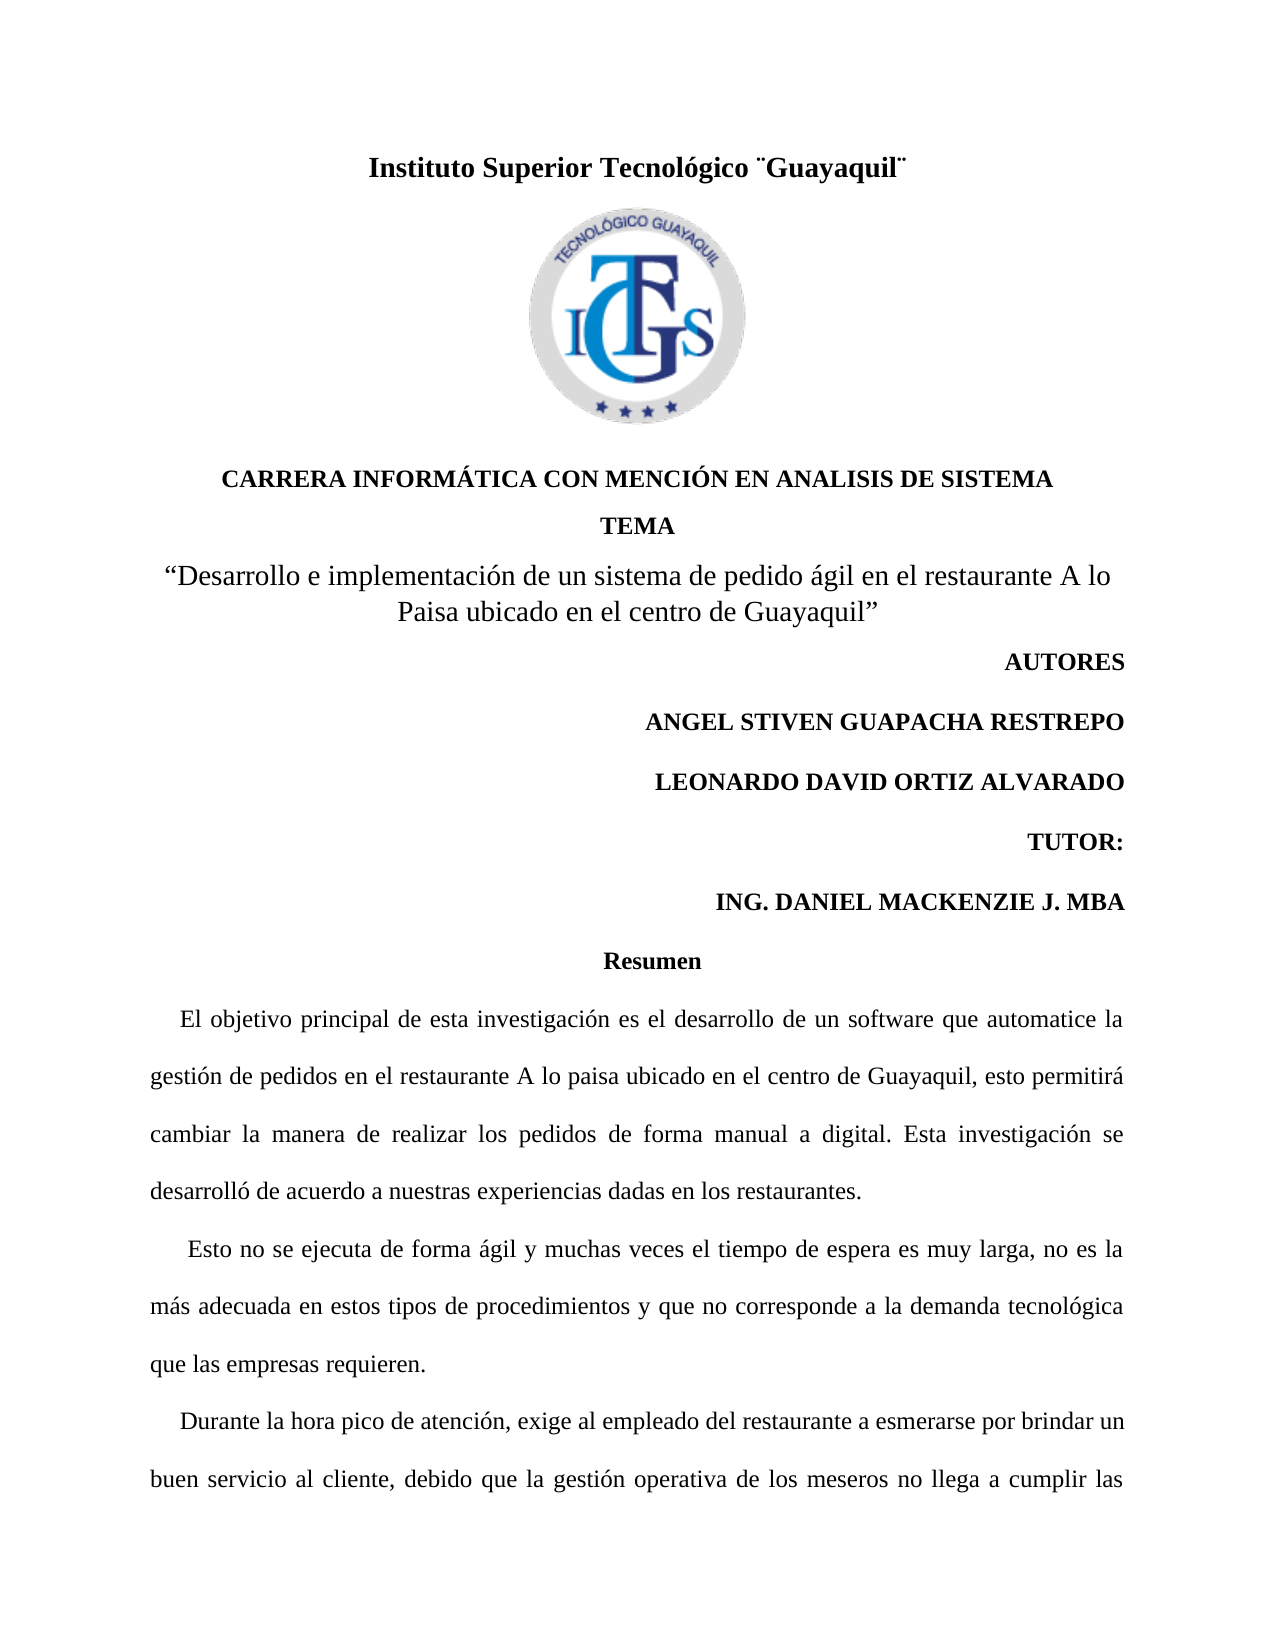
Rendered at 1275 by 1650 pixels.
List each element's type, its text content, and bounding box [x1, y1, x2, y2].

text “Desarrollo e implementación de un sistema de pedido ágil en el restaurante A lo Paisa ubicado en el centro de Guayaquil” [150, 558, 1125, 628]
text LEONARDO DAVID ORTIZ ALVARADO [187, 767, 1125, 796]
text AUTORES [187, 647, 1125, 676]
text El objetivo principal de esta investigación es el desarrollo de un software que automatice la gestión de pedidos en el restaurante A lo paisa ubicado en el centro de Guayaquil, esto permitirá cambiar la manera de realizar los pedidos de forma manual a digital. Esta investigación se desarrolló de acuerdo a nuestras experiencias dadas en los restaurantes. [150, 1004, 1125, 1205]
text TUTOR: [194, 827, 1124, 856]
text Instituto Superior Tecnológico ¨Guayaquil¨ [150, 150, 1125, 183]
text ANGEL STIVEN GUAPACHA RESTREPO [187, 707, 1125, 736]
subtitle Resumen [150, 946, 1125, 975]
text CARRERA INFORMÁTICA CON MENCIÓN EN ANALISIS DE SISTEMA [150, 464, 1125, 493]
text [150, 1406, 1125, 1493]
text Esto no se ejecuta de forma ágil y muchas veces el tiempo de espera es muy larga, no es la más adecuada en estos tipos de procedimientos y que no corresponde a la demanda tecnológica que las empresas requieren. [150, 1234, 1125, 1378]
text ING. DANIEL MACKENZIE J. MBA [150, 887, 1125, 915]
text TEMA [150, 511, 1125, 540]
picture [525, 203, 750, 428]
